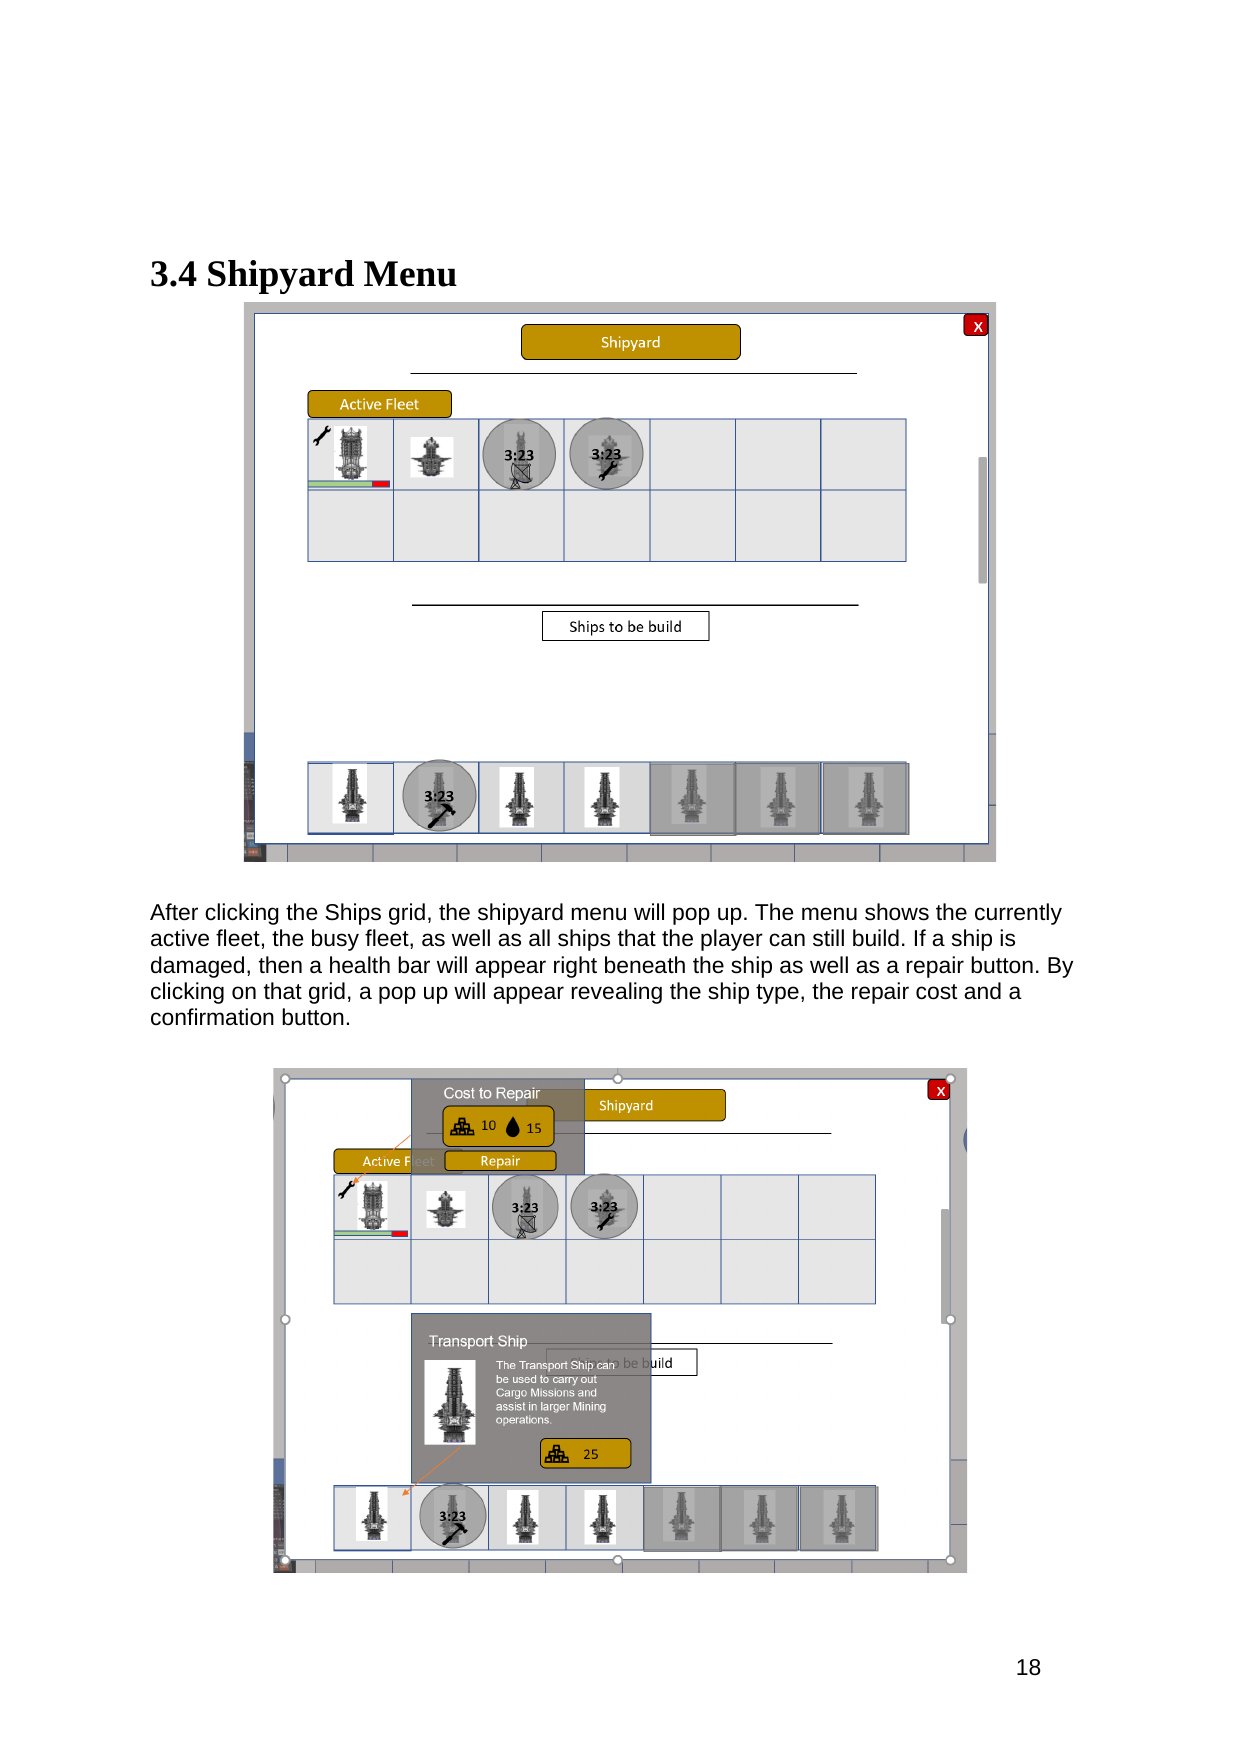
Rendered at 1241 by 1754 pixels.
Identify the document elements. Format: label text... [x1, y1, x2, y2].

picture [243, 302, 997, 862]
picture [273, 1068, 968, 1573]
text After clicking the Ships grid, the shipyard menu will pop up. The menu shows the currently active fleet, the busy fleet, as well as all ships that the player can still build. If a ship is damaged, then a health bar will appear right beneath the ship as well as a repair button. By clicking on that grid, a pop up will appear revealing the ship type, the repair cost and a confirmation button. [150, 899, 1090, 1031]
subtitle 3.4 Shipyard Menu [150, 251, 1090, 294]
